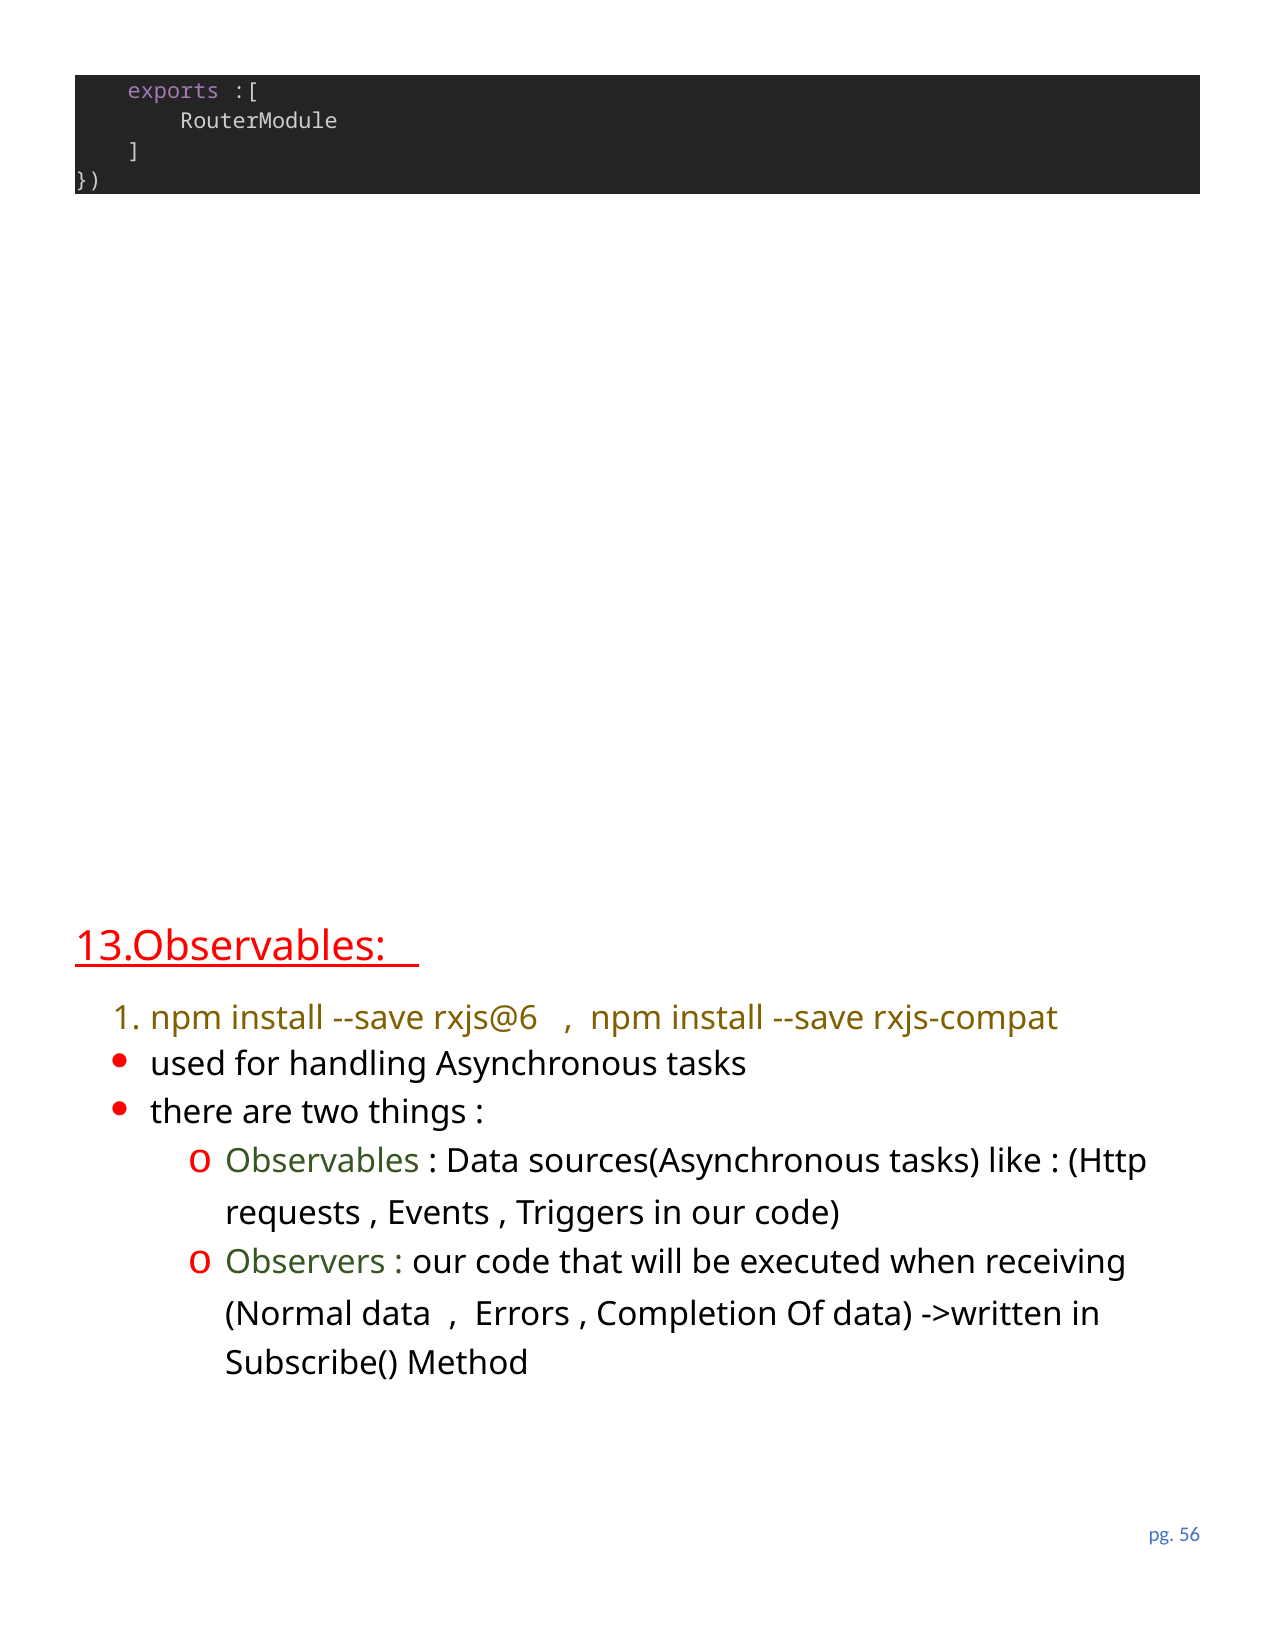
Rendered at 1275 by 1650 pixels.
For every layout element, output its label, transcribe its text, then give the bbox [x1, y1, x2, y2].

text ] [75, 134, 1200, 164]
list used for handling Asynchronous tasks [112, 1039, 1200, 1085]
text 13.Observables: [75, 916, 1200, 973]
list there are two things : [112, 1088, 1200, 1134]
list Observables : Data sources(Asynchronous tasks) like : (Http requests , Events , Triggers in our code) [187, 1137, 1200, 1234]
text }) [75, 164, 1200, 194]
text RouterModule [75, 105, 1200, 134]
text exports :[ [75, 75, 1200, 105]
list Observers : our code that will be executed when receiving (Normal data , Errors , Completion Of data) ->written in Subscribe() Method [187, 1238, 1200, 1384]
list npm install --save rxjs@6 , npm install --save rxjs-compat [112, 994, 1200, 1039]
